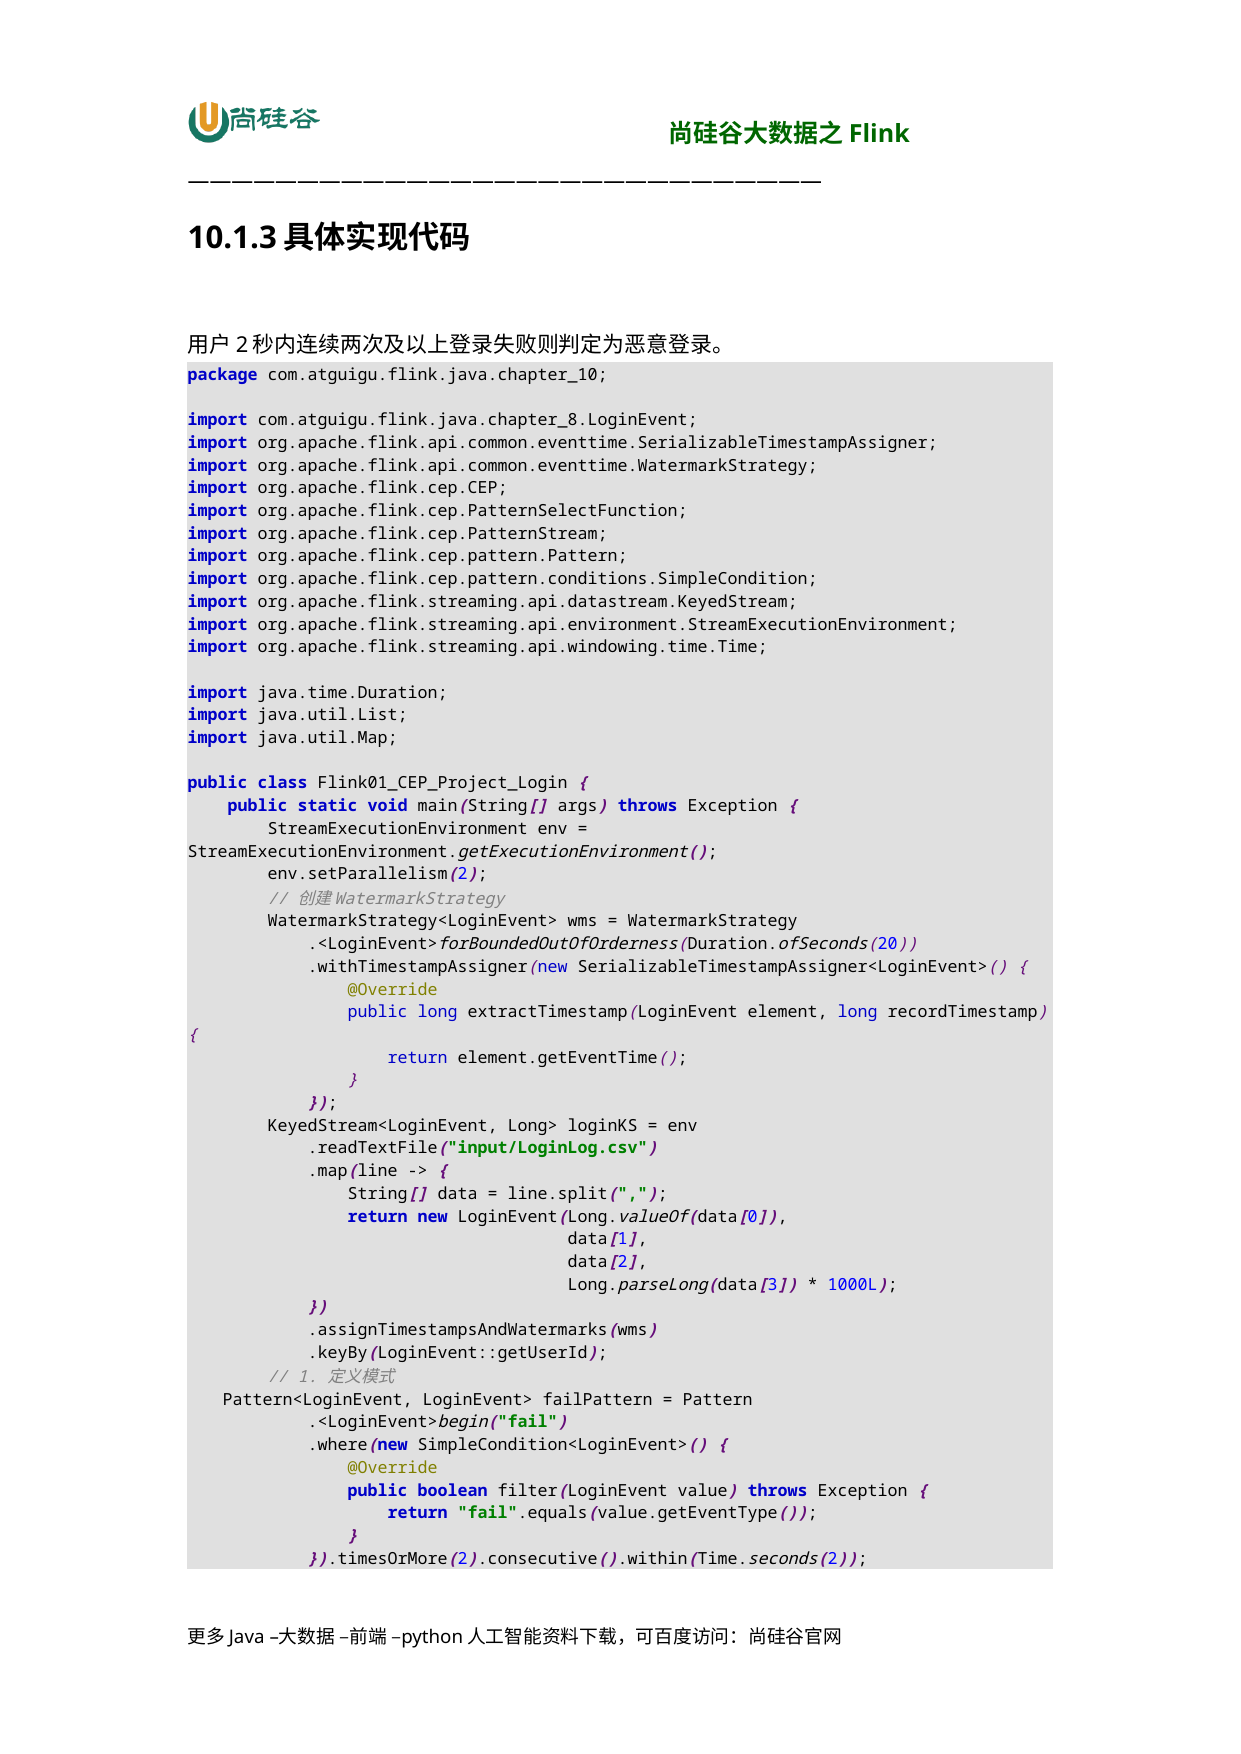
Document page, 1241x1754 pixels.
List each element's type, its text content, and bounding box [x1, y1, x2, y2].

subtitle 10.1.3具体实现代码 [187, 202, 1053, 267]
text 用户2秒内连续两次及以上登录失败则判定为恶意登录。 [187, 327, 1053, 359]
picture [187, 101, 320, 143]
